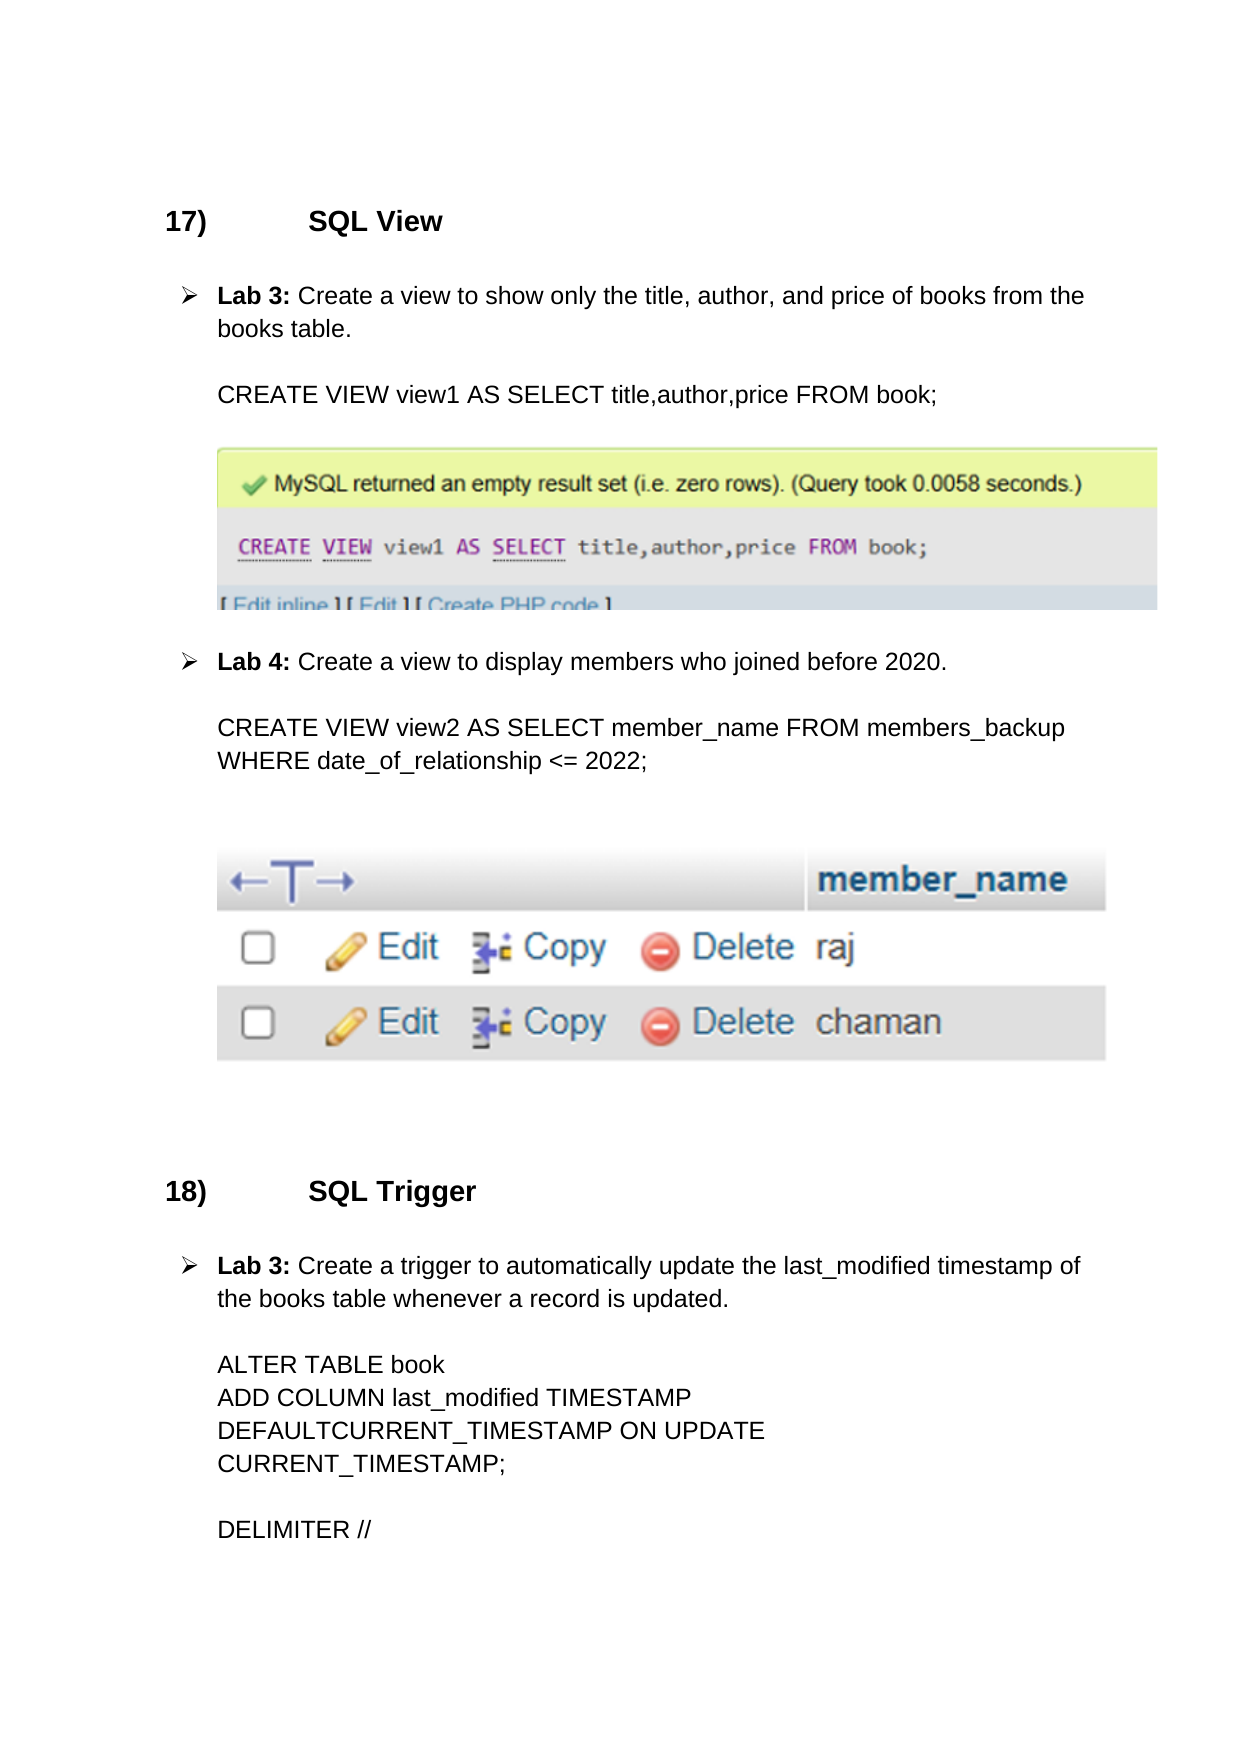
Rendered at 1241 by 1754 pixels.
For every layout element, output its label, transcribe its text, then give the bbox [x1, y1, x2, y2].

list Lab 3: Create a trigger to automatically update the last_modified timestamp of the books table whenever a record is updated. [179, 1251, 1090, 1313]
list CURRENT_TIMESTAMP; [217, 1449, 1090, 1478]
list CREATE VIEW view2 AS SELECT member_name FROM members_backup WHERE date_of_relationship <= 2022; [217, 713, 1090, 775]
list Lab 4: Create a view to display members who joined before 2020. [179, 647, 1090, 676]
list ADD COLUMN last_modified TIMESTAMP DEFAULTCURRENT_TIMESTAMP ON UPDATE [217, 1383, 1090, 1445]
picture [217, 812, 1158, 1096]
picture [217, 446, 1158, 610]
list ALTER TABLE book [217, 1350, 1090, 1379]
list CREATE VIEW view1 AS SELECT title,author,price FROM book; [217, 380, 1090, 409]
list Lab 3: Create a view to show only the title, author, and price of books from the books table. [179, 281, 1090, 343]
list DELIMITER // [217, 1515, 1090, 1544]
list SQL Trigger [165, 1174, 1090, 1207]
list SQL View [165, 204, 1090, 237]
